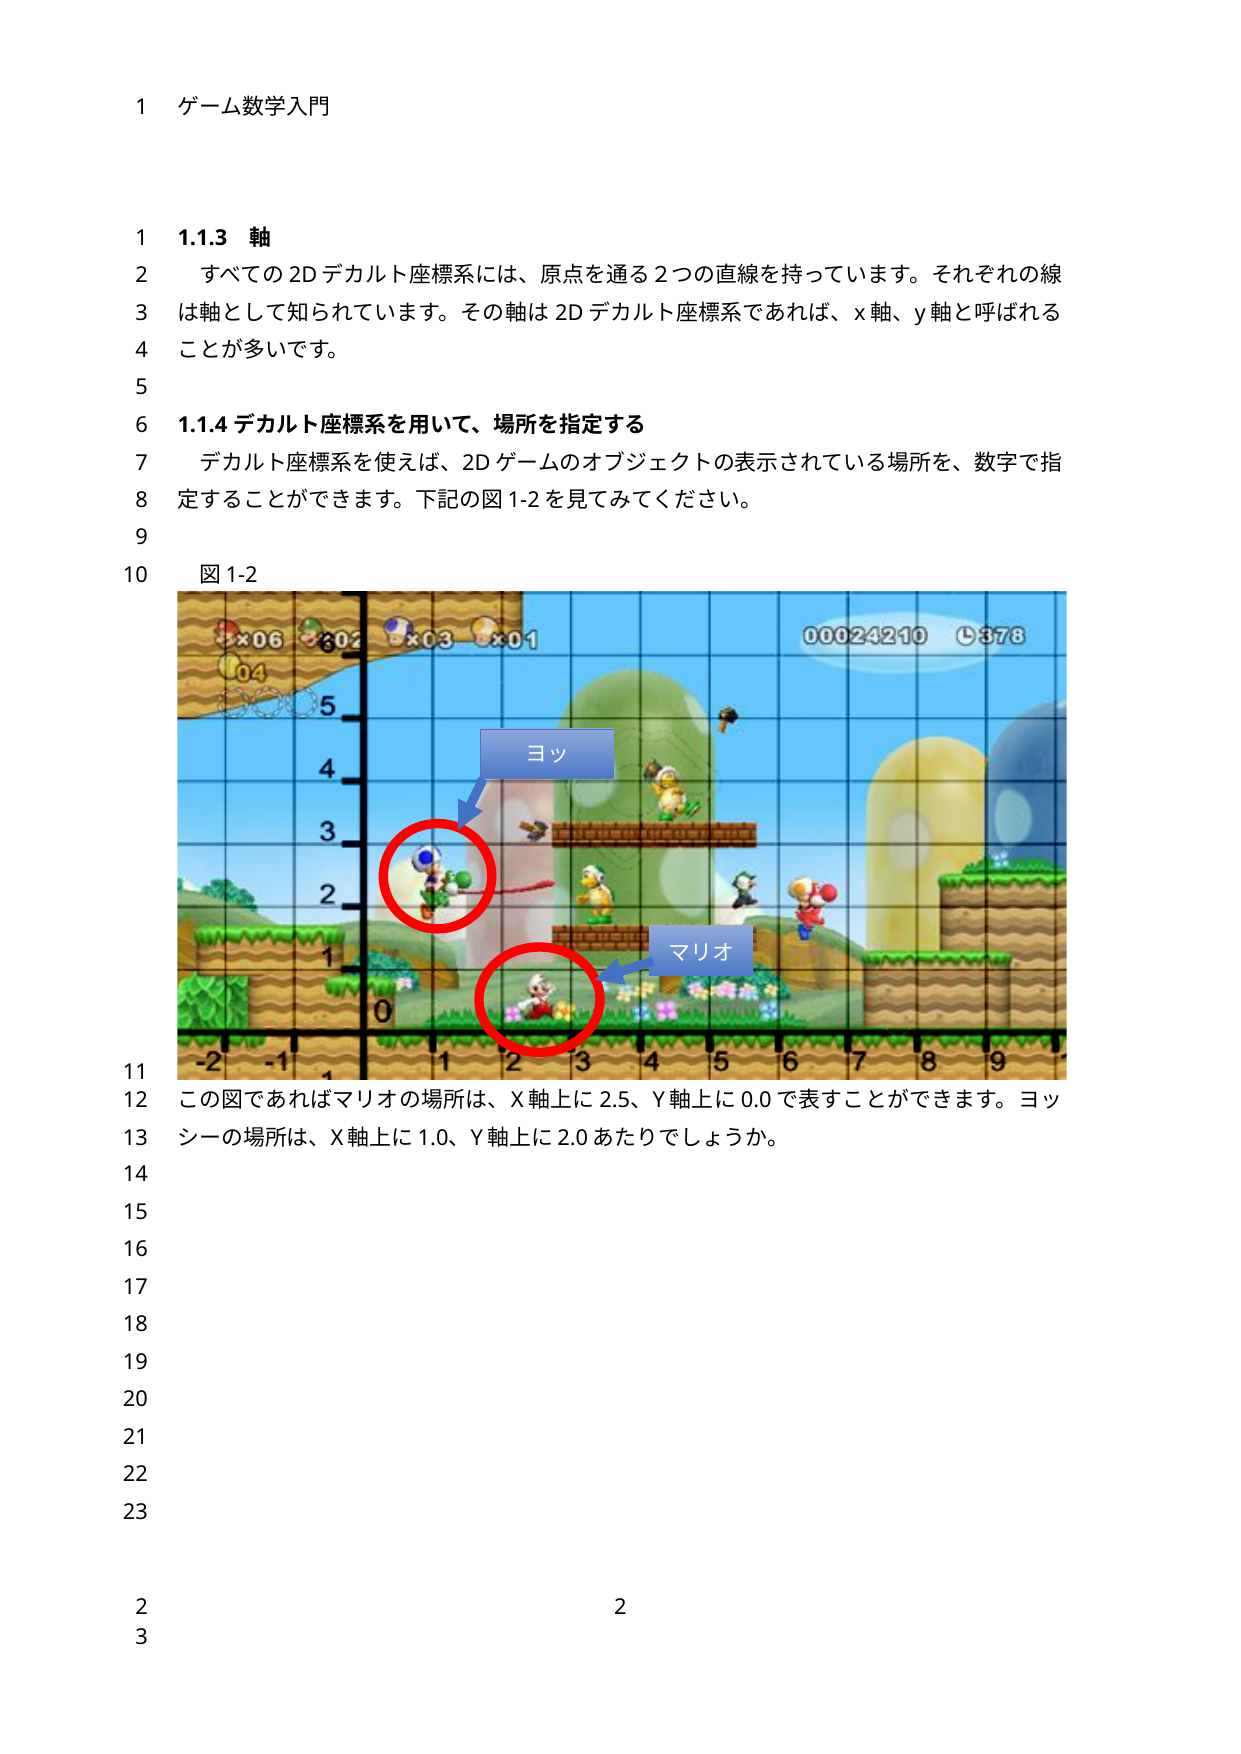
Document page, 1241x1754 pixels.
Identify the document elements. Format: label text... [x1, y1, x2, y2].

text デカルト座標系を使えば、2Dゲームのオブジェクトの表示されている場所を、数字で指定することができます。下記の図1-2を見てみてください。 [177, 442, 1063, 517]
picture [177, 591, 1067, 1080]
subtitle 1.1.4 デカルト座標系を用いて、場所を指定する [177, 404, 1063, 442]
text すべての2Dデカルト座標系には、原点を通る２つの直線を持っています。それぞれの線は軸として知られています。その軸は2Dデカルト座標系であれば、x軸、y軸と呼ばれることが多いです。 [177, 254, 1063, 367]
text 図1-2 [177, 554, 1063, 591]
text この図であればマリオの場所は、X軸上に2.5、Y軸上に0.0で表すことができます。ヨッシーの場所は、X軸上に1.0、Y軸上に2.0あたりでしょうか。 [177, 1080, 1063, 1154]
subtitle 1.1.3 軸 [177, 217, 1063, 254]
